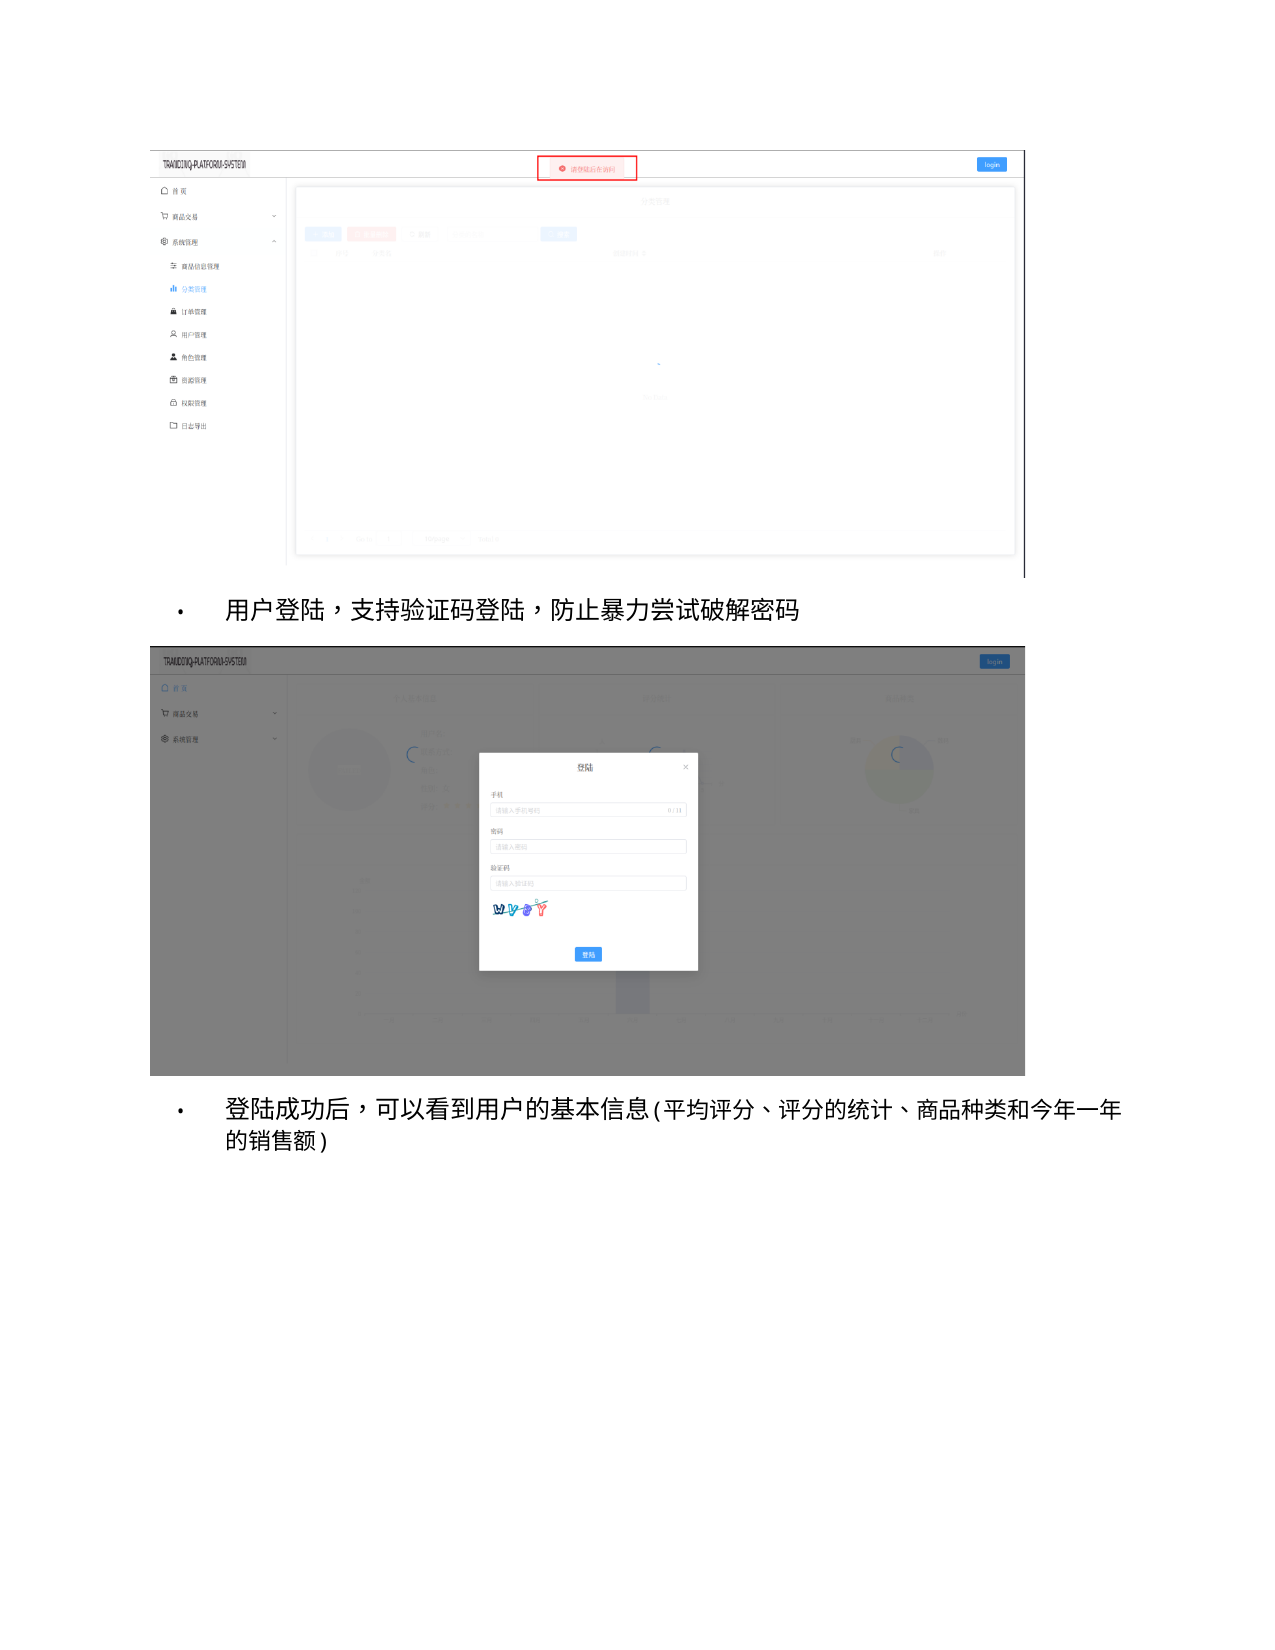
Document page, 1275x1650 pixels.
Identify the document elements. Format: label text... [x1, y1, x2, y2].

list 用户登陆，支持验证码登陆，防止暴力尝试破解密码 [175, 597, 1125, 625]
picture [150, 150, 1025, 578]
list 登陆成功后，可以看到用户的基本信息(平均评分、评分的统计、商品种类和今年一年的销售额) [175, 1094, 1125, 1157]
picture [150, 646, 1025, 1076]
